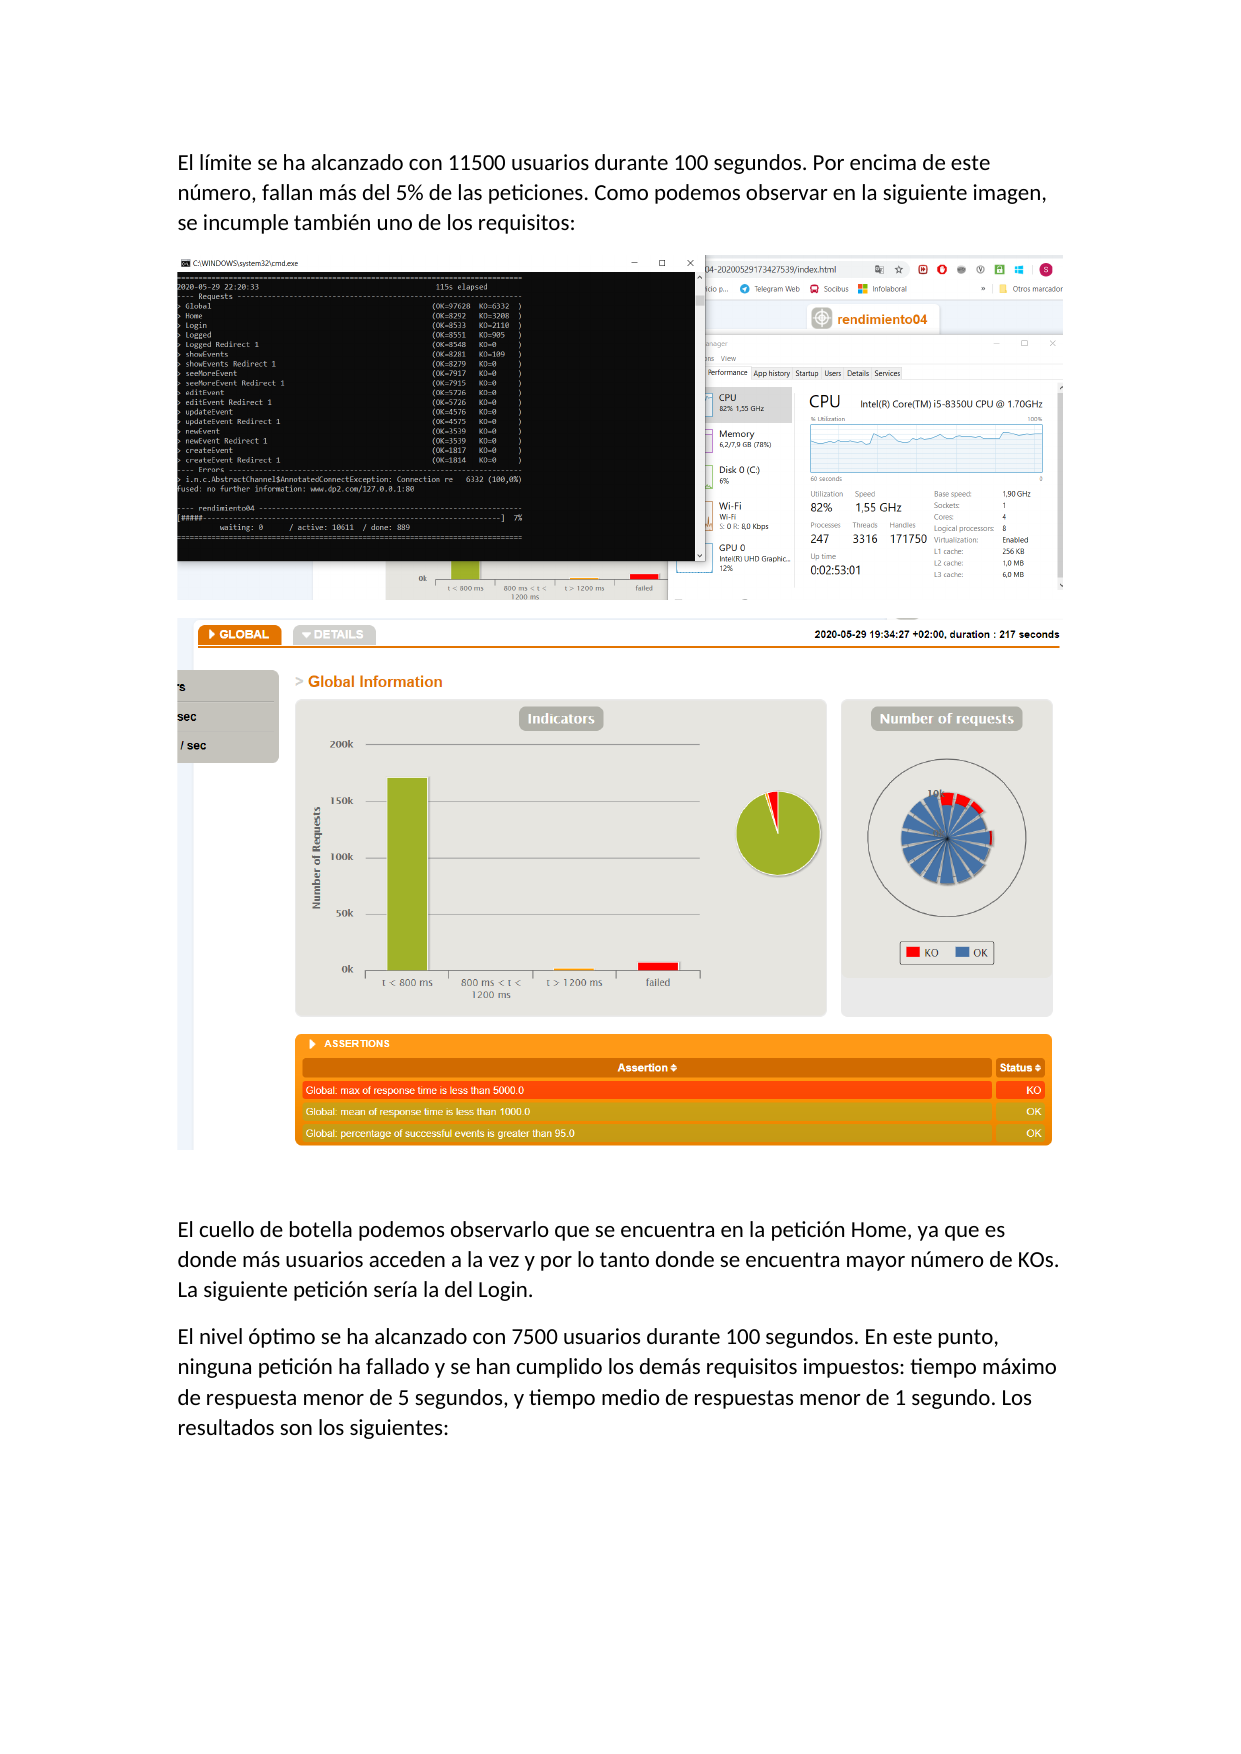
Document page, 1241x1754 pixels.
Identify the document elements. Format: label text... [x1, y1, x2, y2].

text El cuello de botella podemos observarlo que se encuentra en la petición Home, ya que es donde más usuarios acceden a la vez y por lo tanto donde se encuentra mayor número de KOs. La siguiente petición sería la del Login. [177, 1215, 1063, 1303]
picture [177, 618, 1063, 1150]
text El nivel óptimo se ha alcanzado con 7500 usuarios durante 100 segundos. En este punto, ninguna petición ha fallado y se han cumplido los demás requisitos impuestos: tiempo máximo de respuesta menor de 5 segundos, y tiempo medio de respuestas menor de 1 segundo. Los resultados son los siguientes: [177, 1322, 1063, 1441]
text El límite se ha alcanzado con 11500 usuarios durante 100 segundos. Por encima de este número, fallan más del 5% de las peticiones. Como podemos observar en la siguiente imagen, se incumple también uno de los requisitos: [177, 148, 1063, 236]
picture [177, 255, 1063, 600]
